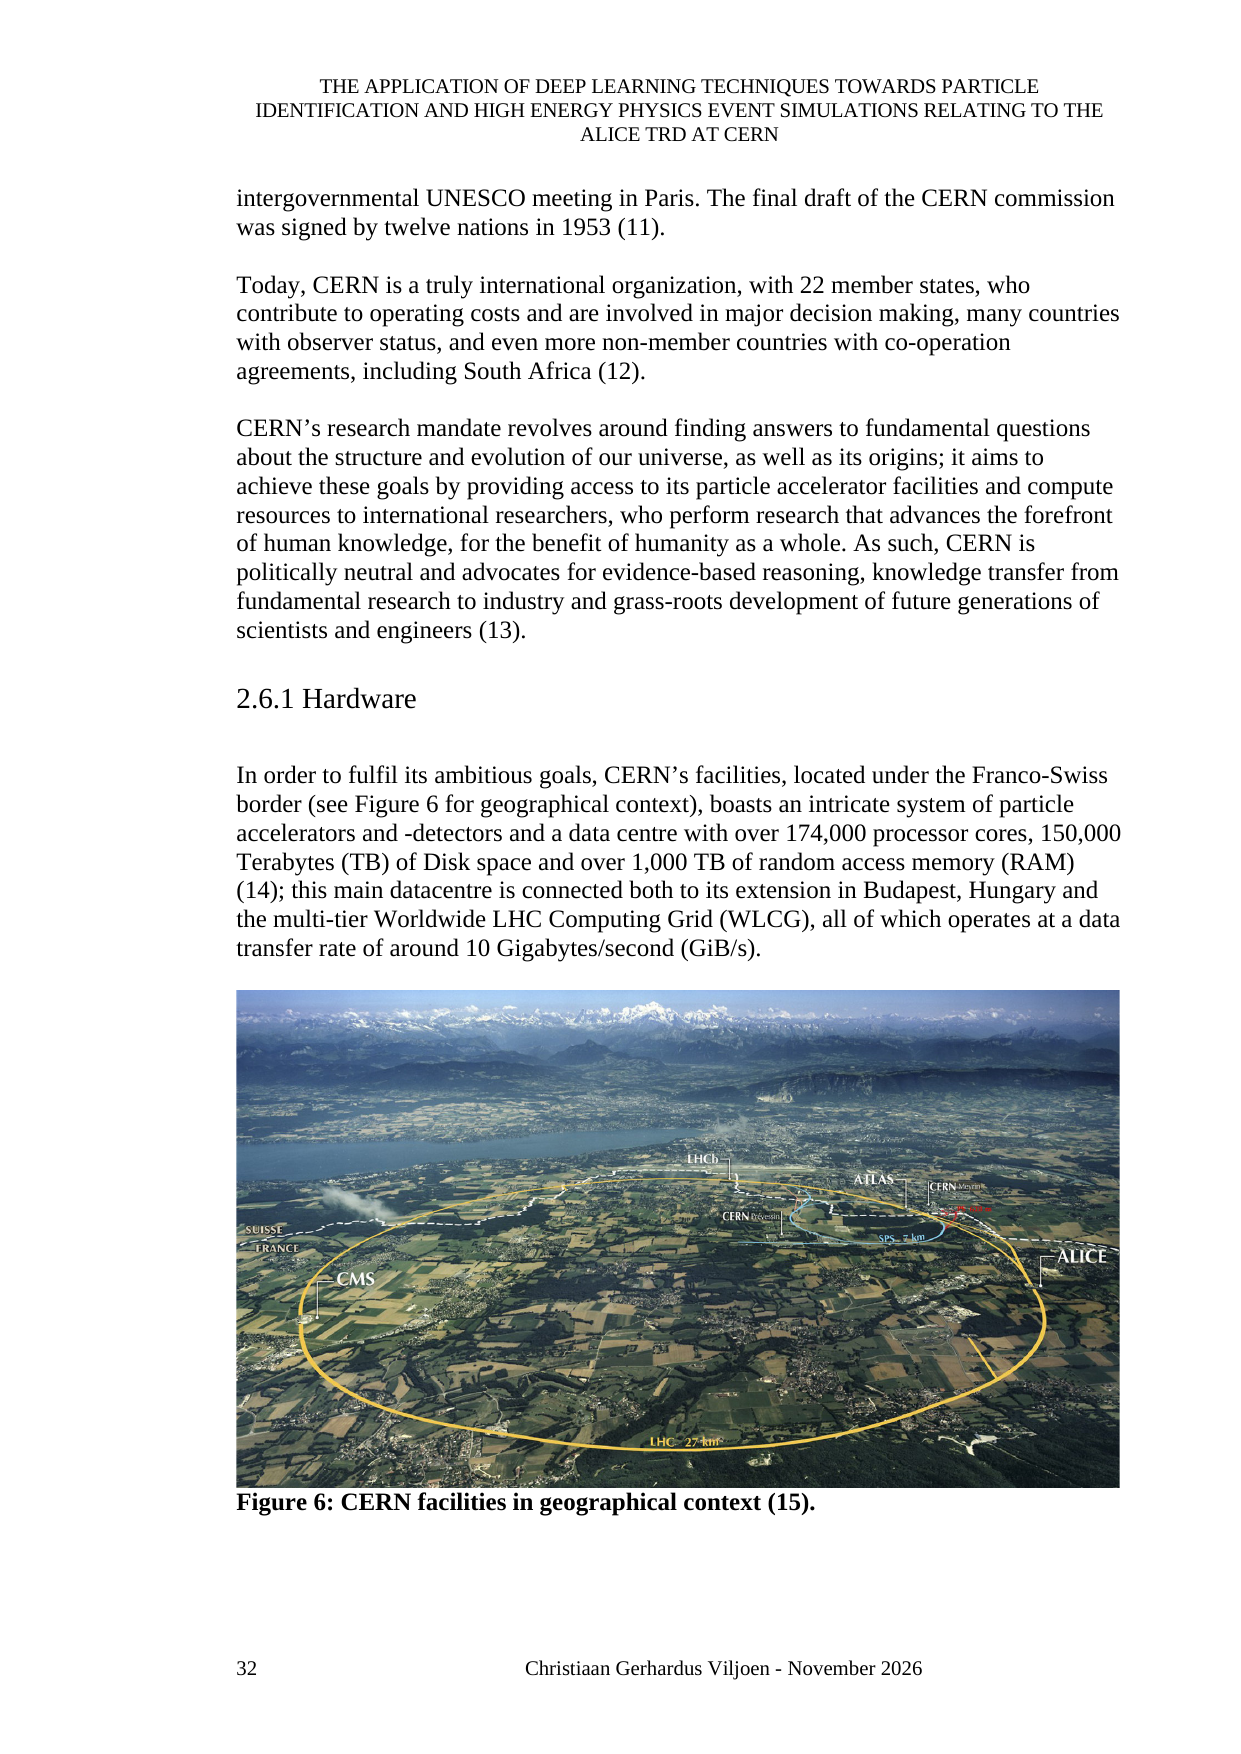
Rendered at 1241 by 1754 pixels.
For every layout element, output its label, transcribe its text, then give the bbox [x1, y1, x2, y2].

text Figure 6: CERN facilities in geographical context . [236, 1487, 1122, 1516]
text Today, CERN is a truly international organization, with 22 member states, who contribute to operating costs and are involved in major decision making, many countries with observer status, and even more non-member countries with co-operation agreements, including South Africa . [236, 270, 1122, 385]
subtitle Hardware [236, 681, 1122, 714]
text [236, 183, 1122, 241]
picture [236, 990, 1120, 1488]
text CERN’s research mandate revolves around finding answers to fundamental questions about the structure and evolution of our universe, as well as its origins; it aims to achieve these goals by providing access to its particle accelerator facilities and compute resources to international researchers, who perform research that advances the forefront of human knowledge, for the benefit of humanity as a whole. As such, CERN is politically neutral and advocates for evidence-based reasoning, knowledge transfer from fundamental research to industry and grass-roots development of future generations of scientists and engineers . [236, 413, 1122, 643]
text In order to fulfil its ambitious goals, CERN’s facilities, located under the Franco-Swiss border (see Figure 7 for geographical context), boasts an intricate system of particle accelerators and -detectors and a data centre with over 174,000 processor cores, 150,000 Terabytes (TB) of Disk space and over 1,000 TB of random access memory (RAM) ; this main datacentre is connected both to its extension in Budapest, Hungary and the multi-tier Worldwide LHC Computing Grid (WLCG), all of which operates at a data transfer rate of around 10 Gigabytes/second (GiB/s). [236, 761, 1122, 962]
